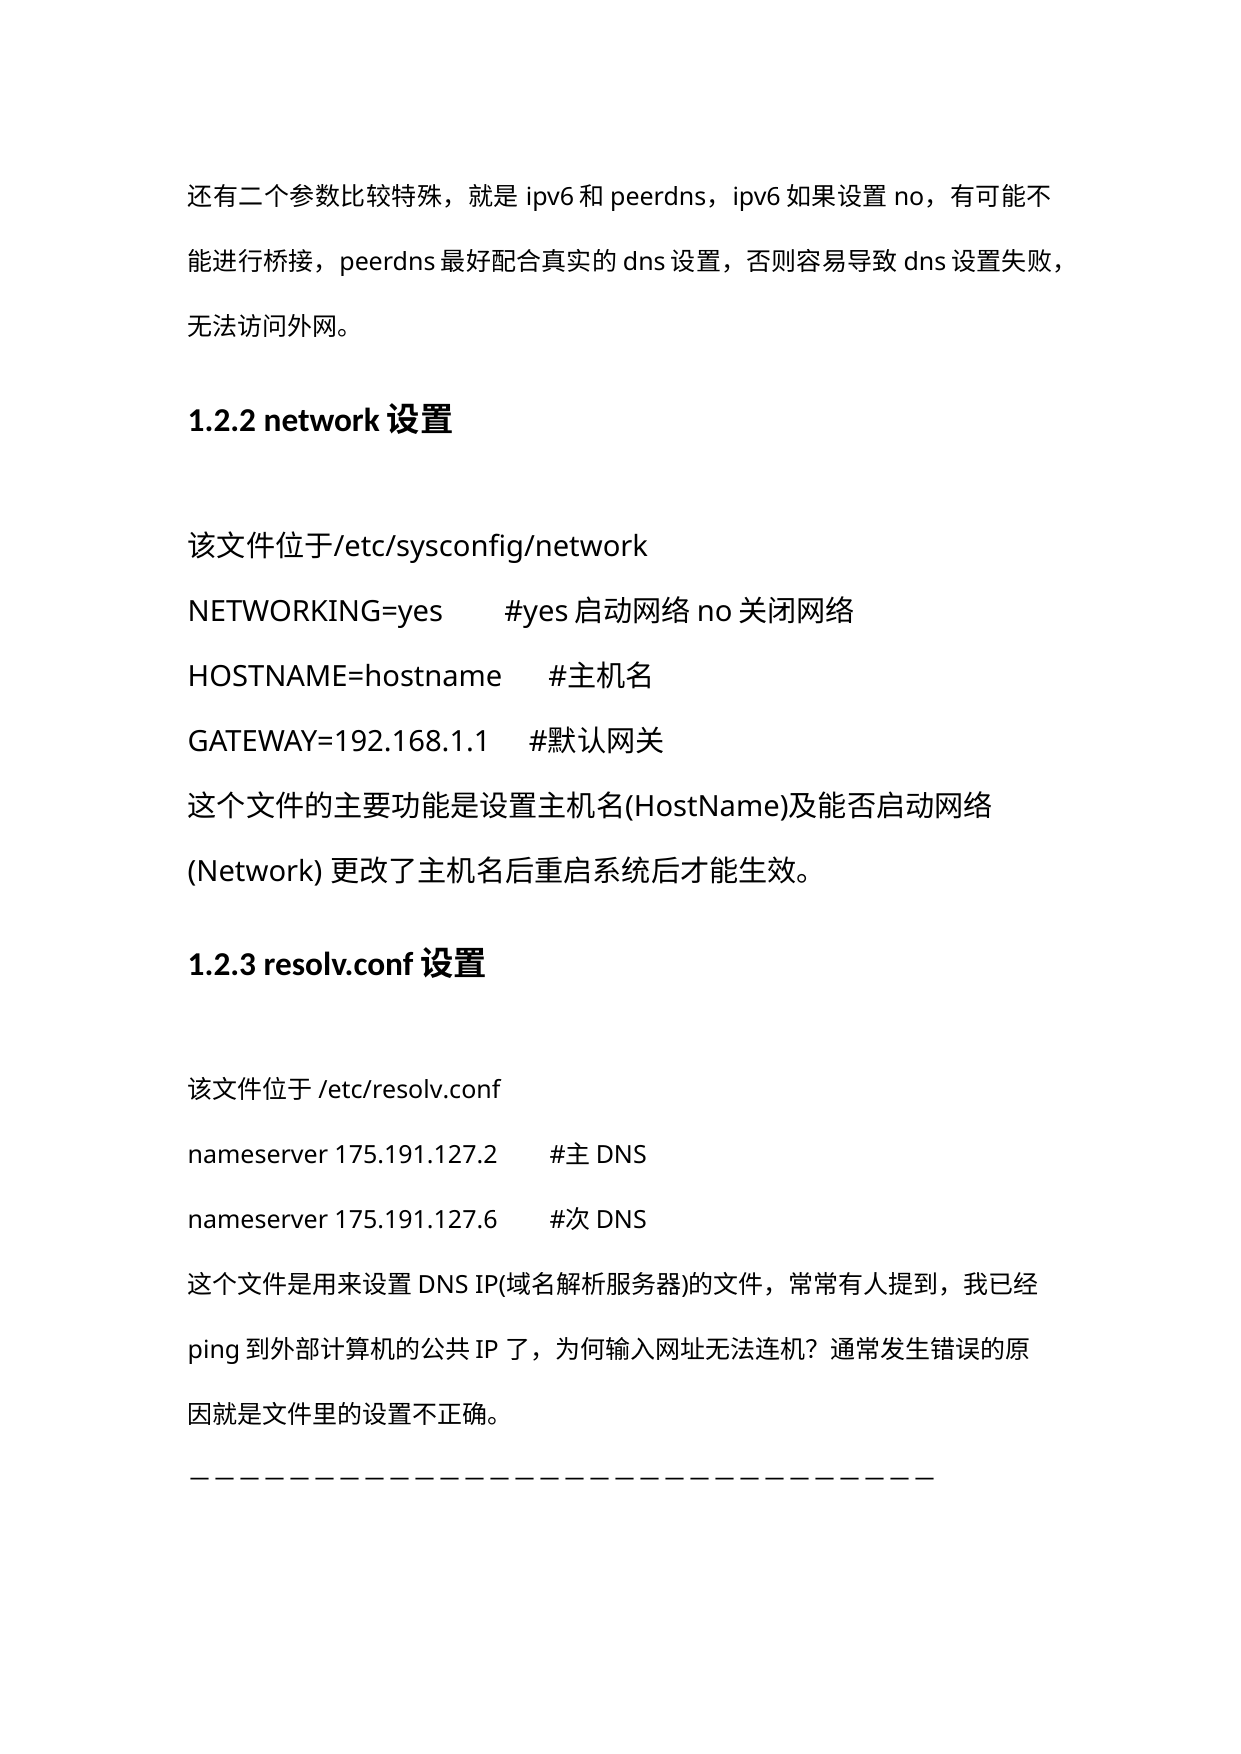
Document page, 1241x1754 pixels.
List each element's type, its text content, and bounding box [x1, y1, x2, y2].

text nameserver 175.191.127.2 #主DNS [187, 1121, 1053, 1186]
text 这个文件是用来设置DNS IP(域名解析服务器)的文件，常常有人提到，我已经ping到外部计算机的公共IP 了，为何输入网址无法连机？通常发生错误的原因就是文件里的设置不正确。 [187, 1251, 1053, 1446]
text －－－－－－－－－－－－－－－－－－－－－－－－－－－－－－ [187, 1446, 1053, 1511]
text 该文件位于 /etc/resolv.conf [187, 1056, 1053, 1121]
text 该文件位于/etc/sysconfig/network [187, 511, 1053, 576]
text nameserver 175.191.127.6 #次DNS [187, 1186, 1053, 1251]
text 还有二个参数比较特殊，就是ipv6和peerdns，ipv6如果设置no，有可能不能进行桥接，peerdns最好配合真实的dns设置，否则容易导致dns设置失败，无法访问外网。 [187, 162, 1053, 357]
text HOSTNAME=hostname #主机名 [187, 641, 1053, 706]
text GATEWAY=192.168.1.1 #默认网关 [187, 706, 1053, 771]
text NETWORKING=yes #yes启动网络no关闭网络 [187, 576, 1053, 641]
subtitle 1.2.3 resolv.conf设置 [187, 928, 1053, 993]
text 这个文件的主要功能是设置主机名(HostName)及能否启动网络(Network) 更改了主机名后重启系统后才能生效。 [187, 771, 1053, 901]
subtitle 1.2.2 network设置 [187, 384, 1053, 449]
